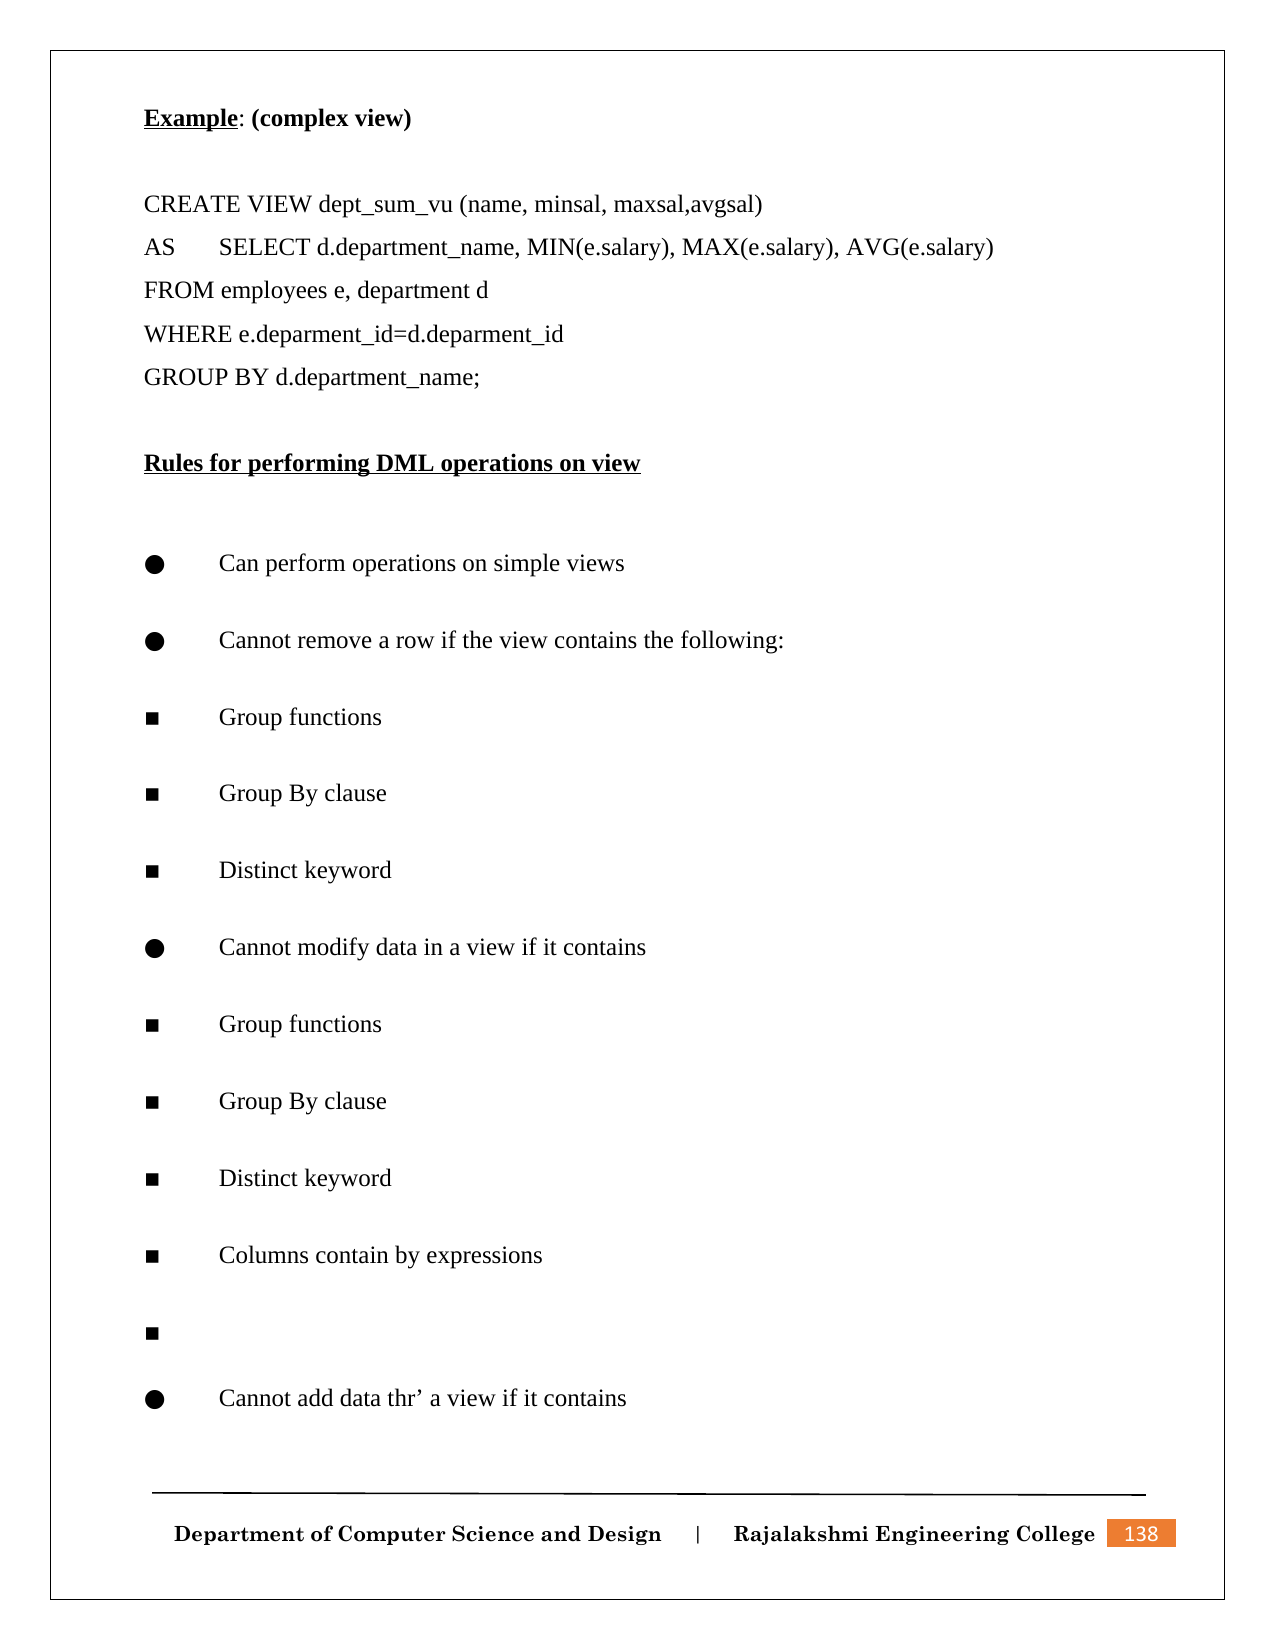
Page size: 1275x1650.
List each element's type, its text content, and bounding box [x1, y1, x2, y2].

text CREATE VIEW dept_sum_vu (name, minsal, maxsal,avgsal) [143, 189, 1144, 218]
list Distinct keyword [143, 1149, 1144, 1201]
text Example: (complex view) [143, 103, 1144, 132]
text AS SELECT d.department_name, MIN(e.salary), MAX(e.salary), AVG(e.salary) [143, 232, 1144, 261]
text Rules for performing DML operations on view [143, 448, 1144, 477]
list Group By clause [143, 765, 1144, 816]
list Cannot add data thr’ a view if it contains [143, 1369, 1144, 1421]
text WHERE e.deparment_id=d.deparment_id [143, 319, 1144, 347]
list Cannot remove a row if the view contains the following: [143, 611, 1144, 662]
list Columns contain by expressions [143, 1226, 1144, 1277]
text GROUP BY d.department_name; [143, 362, 1144, 391]
list Can perform operations on simple views [143, 534, 1144, 586]
text FROM employees e, department d [143, 276, 1144, 304]
list Group functions [143, 688, 1144, 739]
list Distinct keyword [143, 842, 1144, 893]
list Group By clause [143, 1072, 1144, 1124]
list Group functions [143, 996, 1144, 1047]
list Cannot modify data in a view if it contains [143, 919, 1144, 970]
